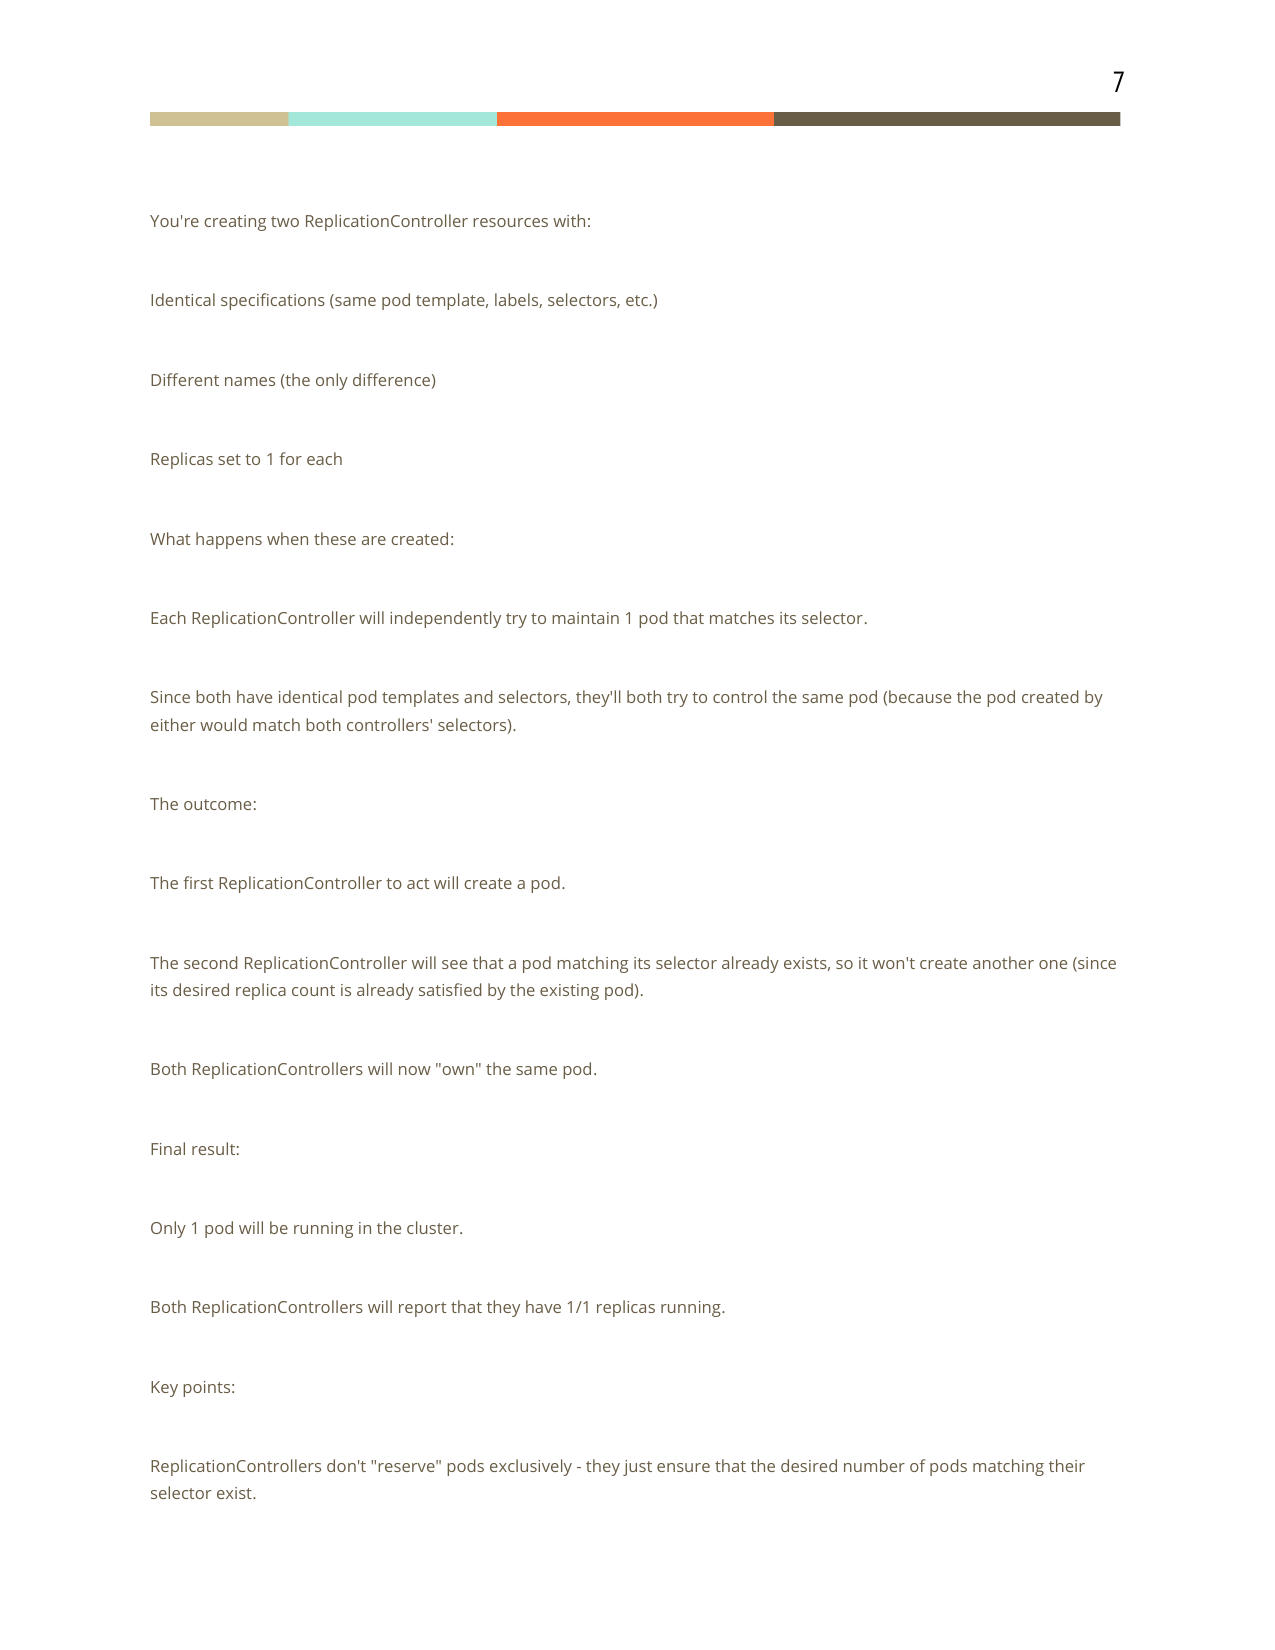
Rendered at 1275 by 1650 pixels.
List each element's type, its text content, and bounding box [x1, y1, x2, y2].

text Key points: [150, 1375, 1125, 1398]
text The second ReplicationController will see that a pod matching its selector already exists, so it won't create another one (since its desired replica count is already satisfied by the existing pod). [150, 951, 1125, 1001]
text ReplicationControllers don't "reserve" pods exclusively - they just ensure that the desired number of pods matching their selector exist. [150, 1455, 1125, 1504]
text Both ReplicationControllers will now "own" the same pod. [150, 1058, 1125, 1081]
text Final result: [150, 1137, 1125, 1160]
text Replicas set to 1 for each [150, 448, 1125, 471]
text Each ReplicationController will independently try to maintain 1 pod that matches its selector. [150, 607, 1125, 629]
text The first ReplicationController to act will create a pod. [150, 872, 1125, 894]
text Identical specifications (same pod template, labels, selectors, etc.) [150, 289, 1125, 312]
text You're creating two ReplicationController resources with: [150, 210, 1125, 232]
text Only 1 pod will be running in the cluster. [150, 1217, 1125, 1239]
picture [150, 112, 1121, 126]
text The outcome: [150, 792, 1125, 815]
text Different names (the only difference) [150, 368, 1125, 391]
text Since both have identical pod templates and selectors, they'll both try to control the same pod (because the pod created by either would match both controllers' selectors). [150, 686, 1125, 736]
text Both ReplicationControllers will report that they have 1/1 replicas running. [150, 1296, 1125, 1319]
text What happens when these are created: [150, 527, 1125, 550]
